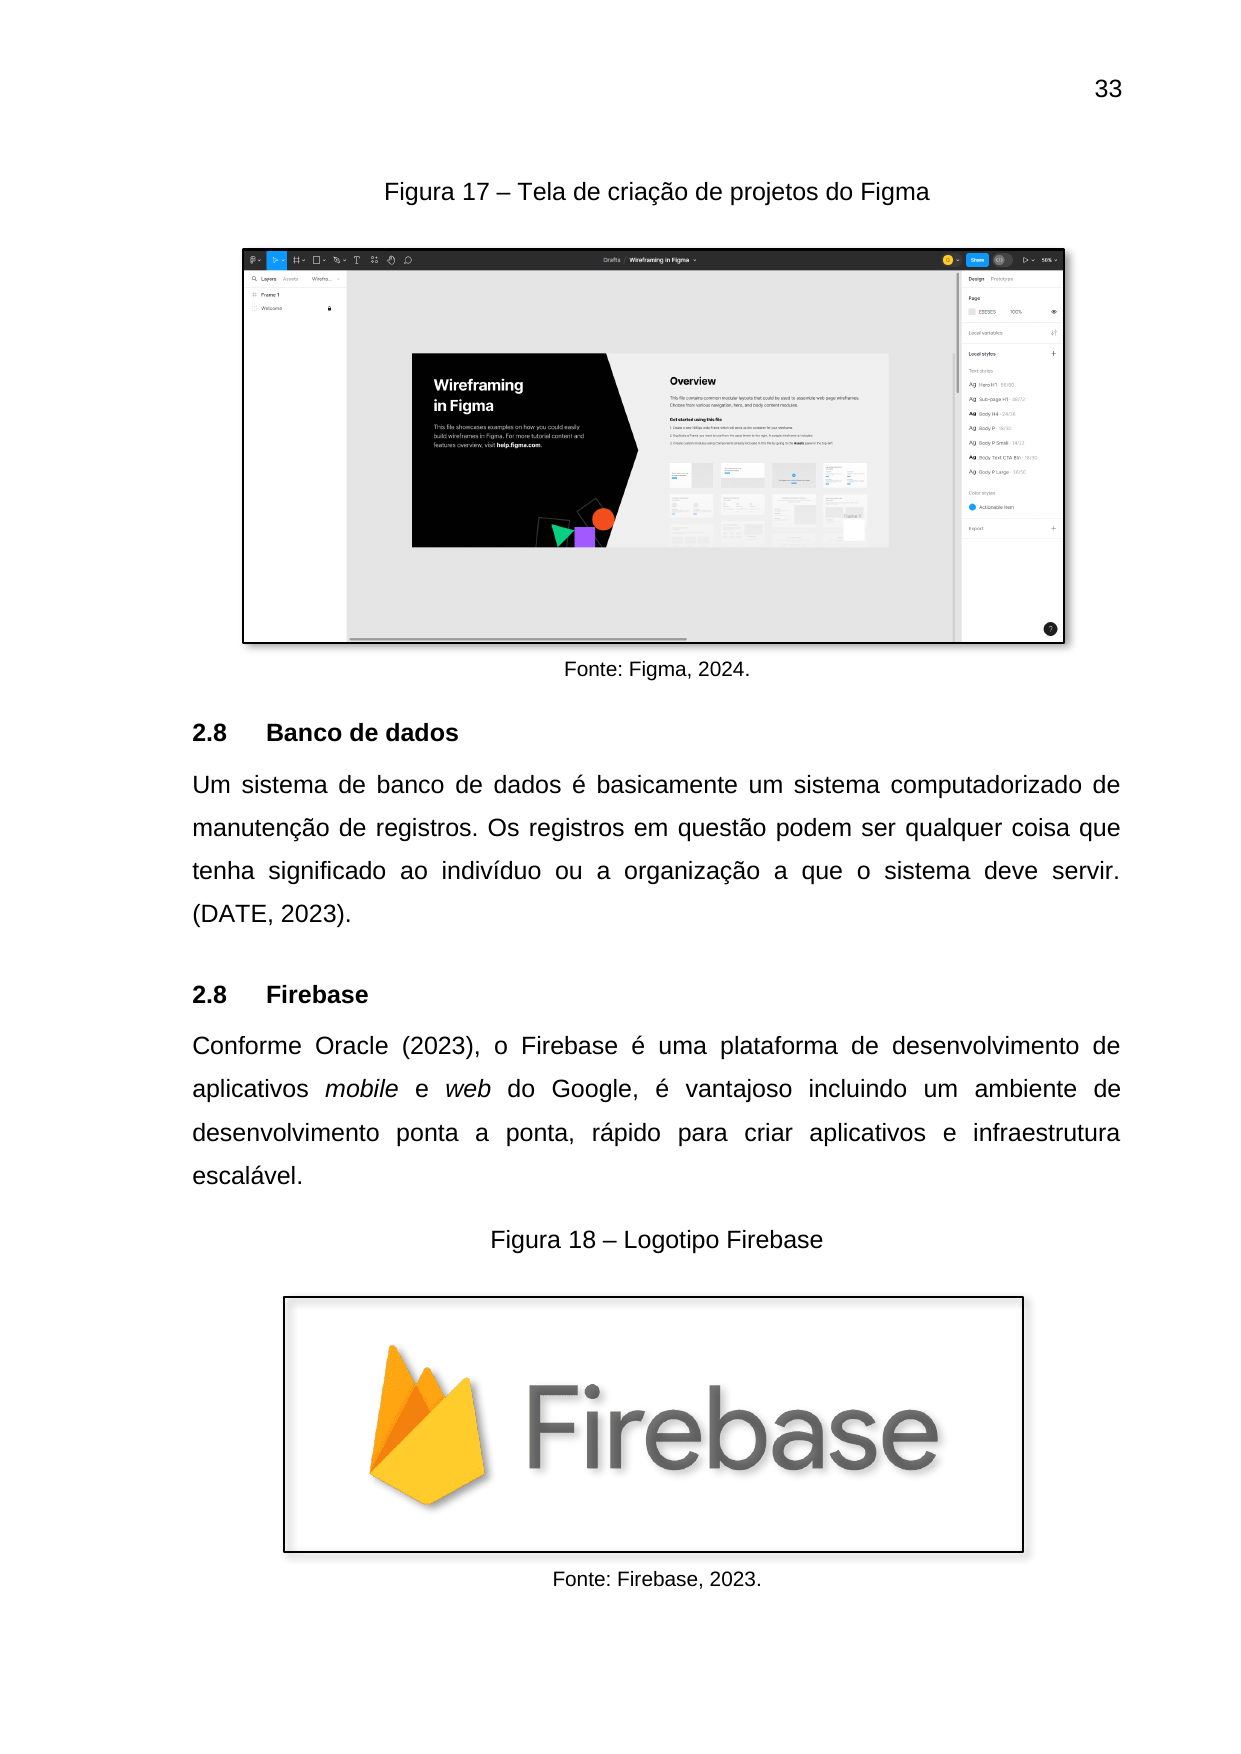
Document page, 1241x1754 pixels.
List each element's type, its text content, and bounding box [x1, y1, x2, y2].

picture [285, 1298, 1022, 1551]
text Fonte: Figma, 2024. [192, 657, 1122, 681]
text Figura 18 – Logotipo Firebase [192, 1225, 1122, 1253]
subtitle Banco de dados [192, 718, 1122, 747]
text Conforme Oracle (2023), o Firebase é uma plataforma de desenvolvimento de aplicativos mobile e web do Google, é vantajoso incluindo um ambiente de desenvolvimento ponta a ponta, rápido para criar aplicativos e infraestrutura escalável. [192, 1031, 1122, 1189]
subtitle Firebase [192, 980, 1122, 1009]
text Fonte: Firebase, 2023. [192, 1567, 1122, 1591]
text Figura 17 – Tela de criação de projetos do Figma [192, 177, 1122, 206]
picture [244, 251, 1063, 642]
text Um sistema de banco de dados é basicamente um sistema computadorizado de manutenção de registros. Os registros em questão podem ser qualquer coisa que tenha significado ao indivíduo ou a organização a que o sistema deve servir. (DATE, 2023). [192, 770, 1122, 928]
